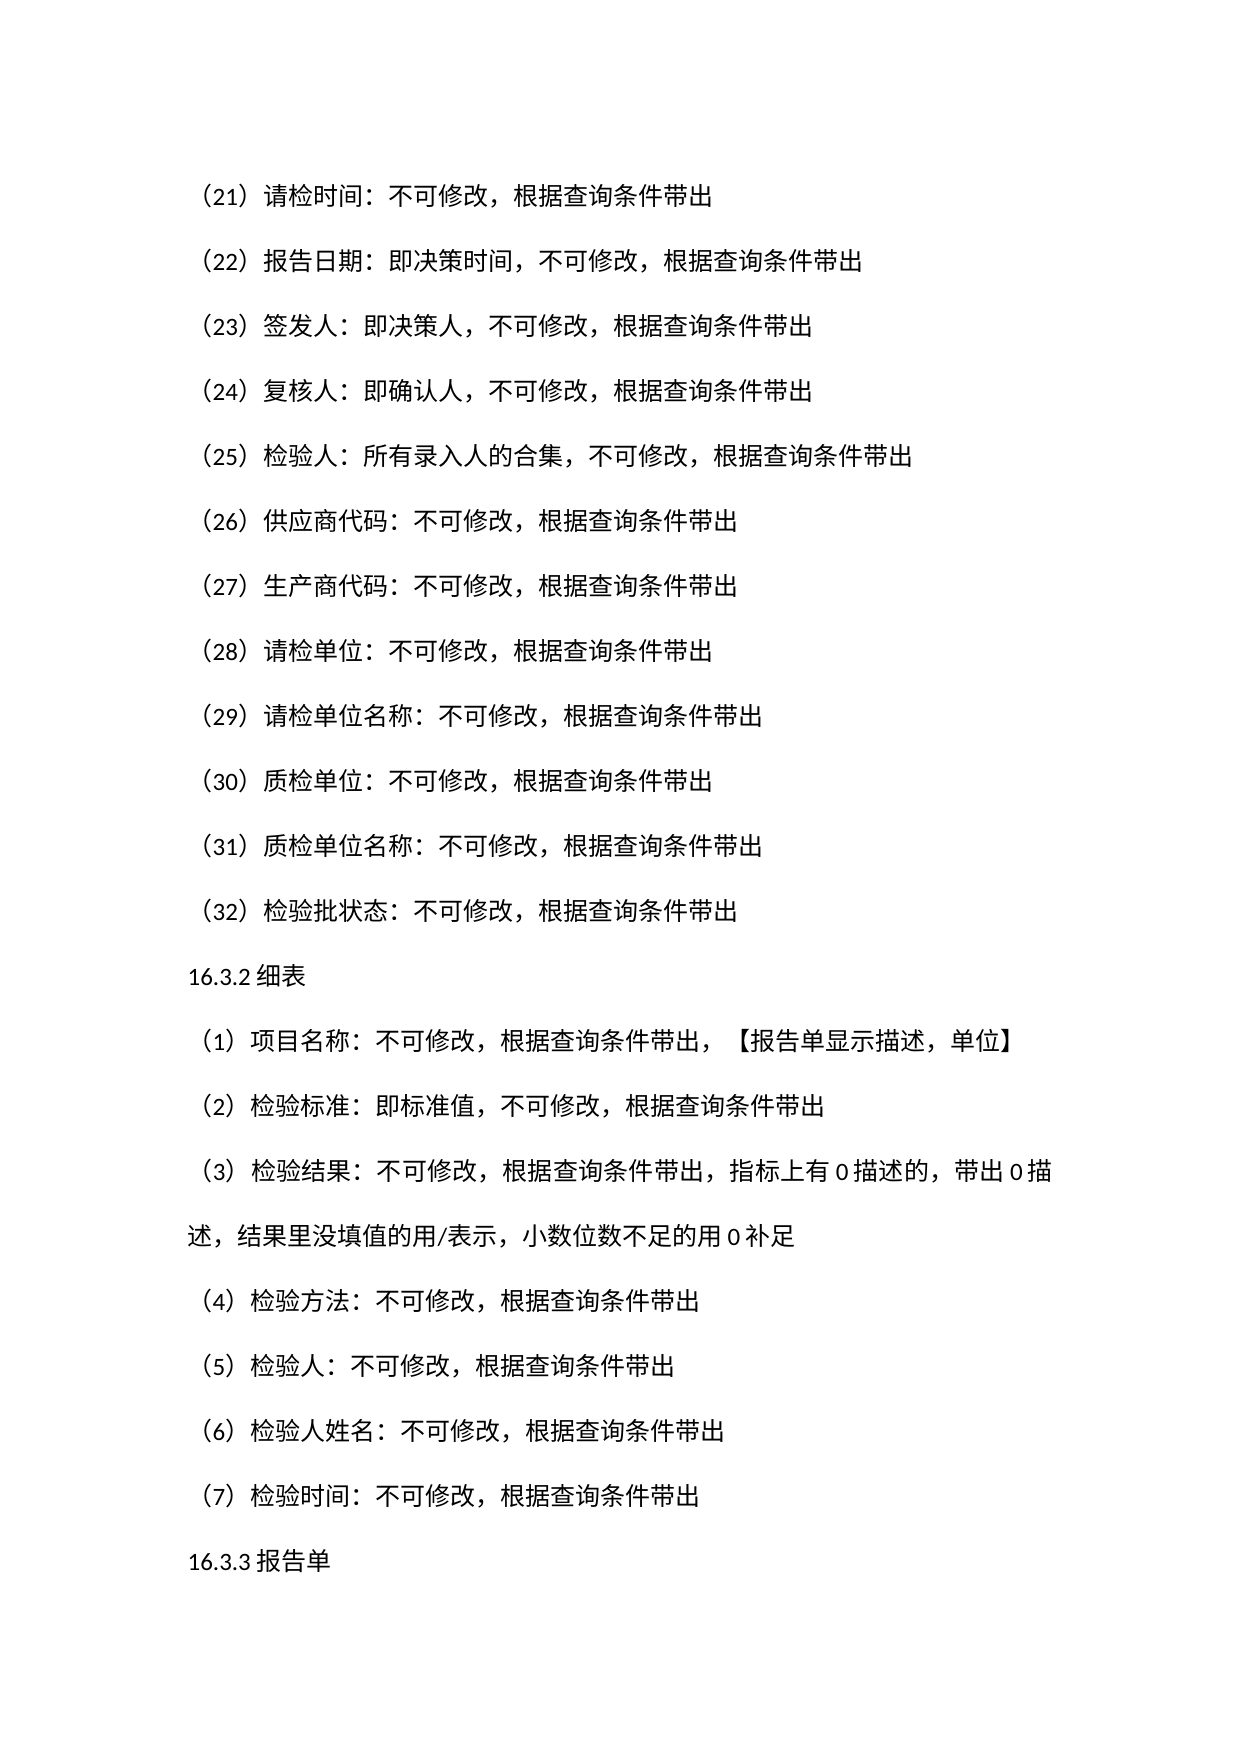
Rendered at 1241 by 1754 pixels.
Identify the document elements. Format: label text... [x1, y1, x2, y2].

text （23）签发人：即决策人，不可修改，根据查询条件带出 [187, 292, 1053, 357]
text （24）复核人：即确认人，不可修改，根据查询条件带出 [187, 357, 1053, 422]
text （32）检验批状态：不可修改，根据查询条件带出 [187, 877, 1053, 942]
text （31）质检单位名称：不可修改，根据查询条件带出 [187, 812, 1053, 877]
text （22）报告日期：即决策时间，不可修改，根据查询条件带出 [187, 227, 1053, 292]
text （21）请检时间：不可修改，根据查询条件带出 [187, 162, 1053, 227]
text （7）检验时间：不可修改，根据查询条件带出 [187, 1462, 1053, 1527]
text （25）检验人：所有录入人的合集，不可修改，根据查询条件带出 [187, 422, 1053, 487]
text （3）检验结果：不可修改，根据查询条件带出，指标上有0描述的，带出0描述，结果里没填值的用/表示，小数位数不足的用0补足 [187, 1137, 1053, 1267]
text 16.3.2细表 [187, 942, 1053, 1007]
text （6）检验人姓名：不可修改，根据查询条件带出 [187, 1397, 1053, 1462]
text （26）供应商代码：不可修改，根据查询条件带出 [187, 487, 1053, 552]
text （4）检验方法：不可修改，根据查询条件带出 [187, 1267, 1053, 1332]
text （30）质检单位：不可修改，根据查询条件带出 [187, 747, 1053, 812]
text （28）请检单位：不可修改，根据查询条件带出 [187, 617, 1053, 682]
text （27）生产商代码：不可修改，根据查询条件带出 [187, 552, 1053, 617]
text （1）项目名称：不可修改，根据查询条件带出，【报告单显示描述，单位】 [187, 1007, 1053, 1072]
text （5）检验人：不可修改，根据查询条件带出 [187, 1332, 1053, 1397]
text （2）检验标准：即标准值，不可修改，根据查询条件带出 [187, 1072, 1053, 1137]
text 16.3.3报告单 [187, 1527, 1053, 1592]
text （29）请检单位名称：不可修改，根据查询条件带出 [187, 682, 1053, 747]
